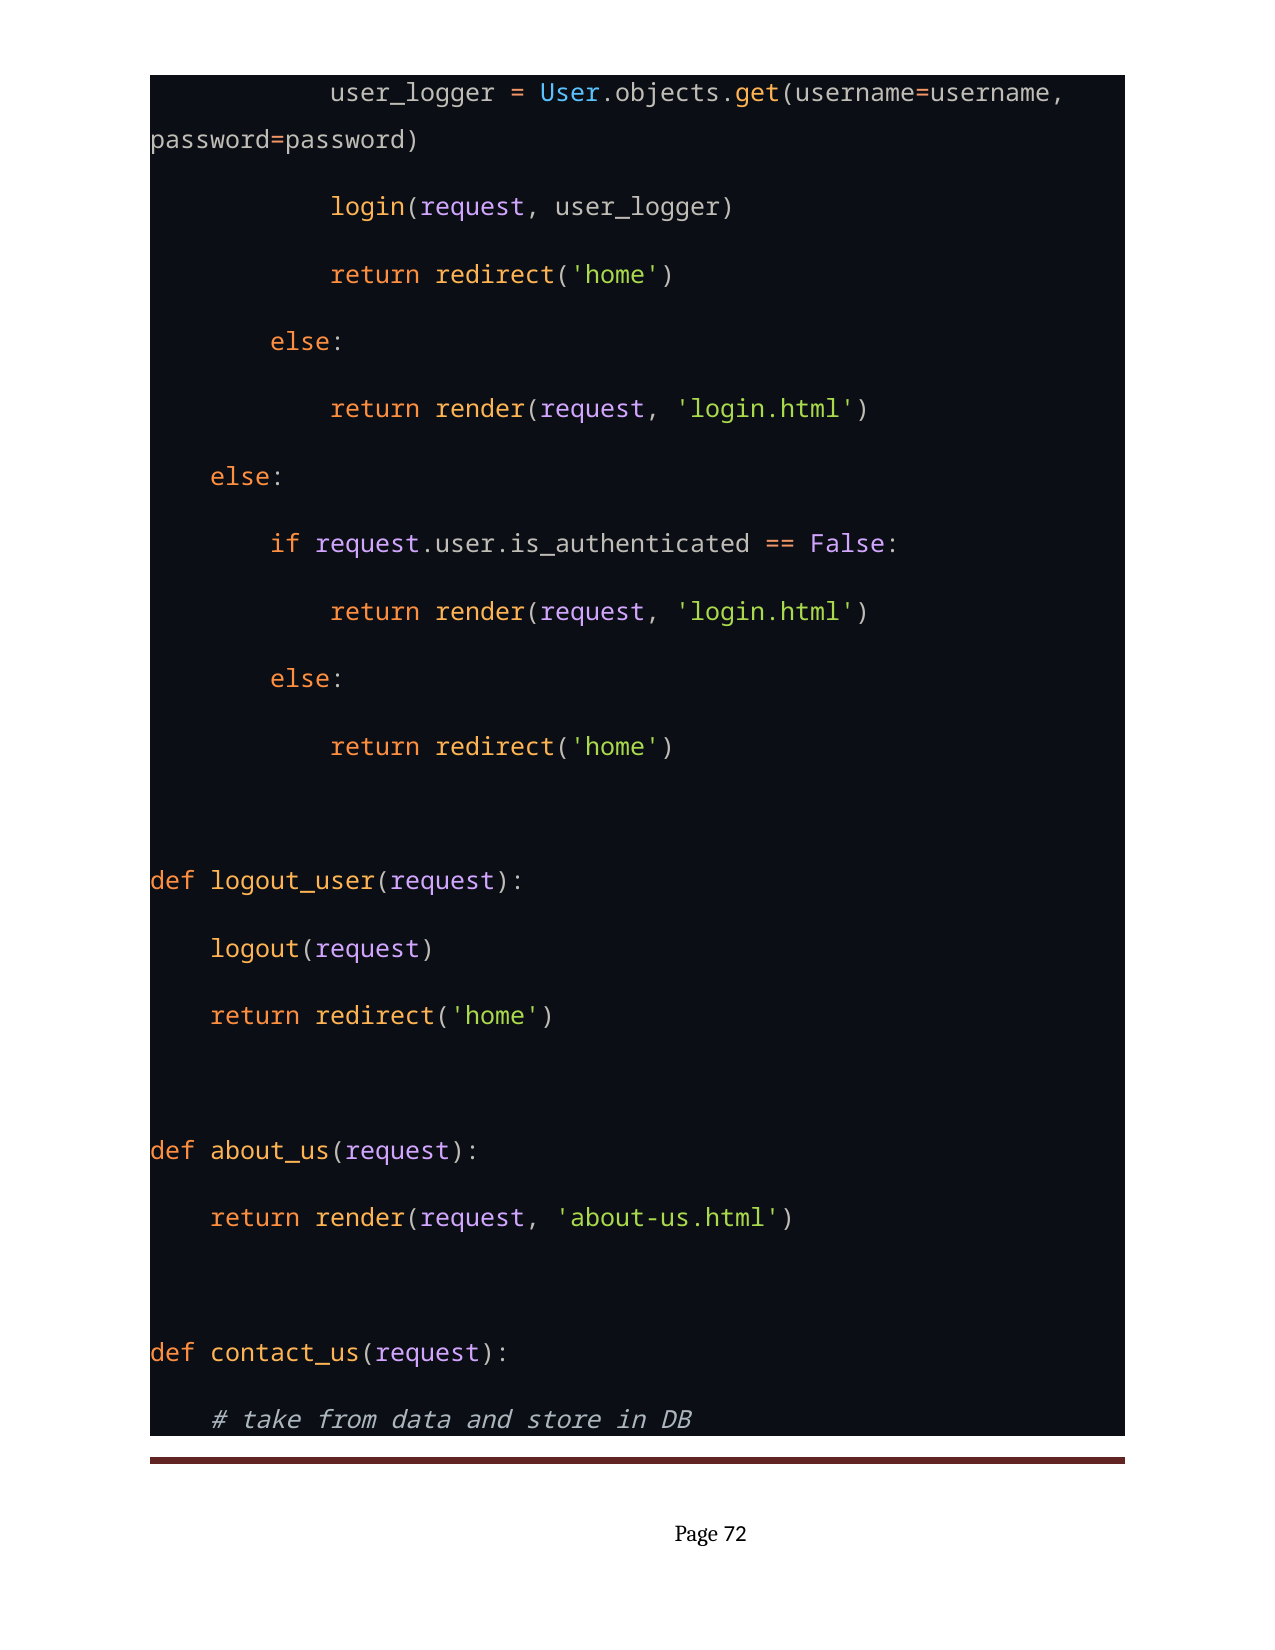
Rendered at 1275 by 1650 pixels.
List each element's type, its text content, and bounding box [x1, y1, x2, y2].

text def about_us(request): [150, 1132, 1125, 1167]
text # take from data and store in DB [150, 1402, 1125, 1436]
text return redirect('home') [150, 728, 1125, 762]
text else: [150, 458, 1125, 493]
text return redirect('home') [150, 998, 1125, 1032]
text else: [150, 661, 1125, 695]
text else: [150, 324, 1125, 358]
text return redirect('home') [150, 256, 1125, 290]
text return render(request, 'login.html') [150, 593, 1125, 627]
text login(request, user_logger) [150, 189, 1125, 223]
text if request.user.is_authenticated == False: [150, 526, 1125, 560]
text return render(request, 'about-us.html') [150, 1200, 1125, 1234]
text logout(request) [150, 930, 1125, 964]
text def contact_us(request): [150, 1335, 1125, 1369]
text user_logger = User.objects.get(username=username, password=password) [150, 75, 1125, 156]
text return render(request, 'login.html') [150, 391, 1125, 425]
text def logout_user(request): [150, 863, 1125, 897]
